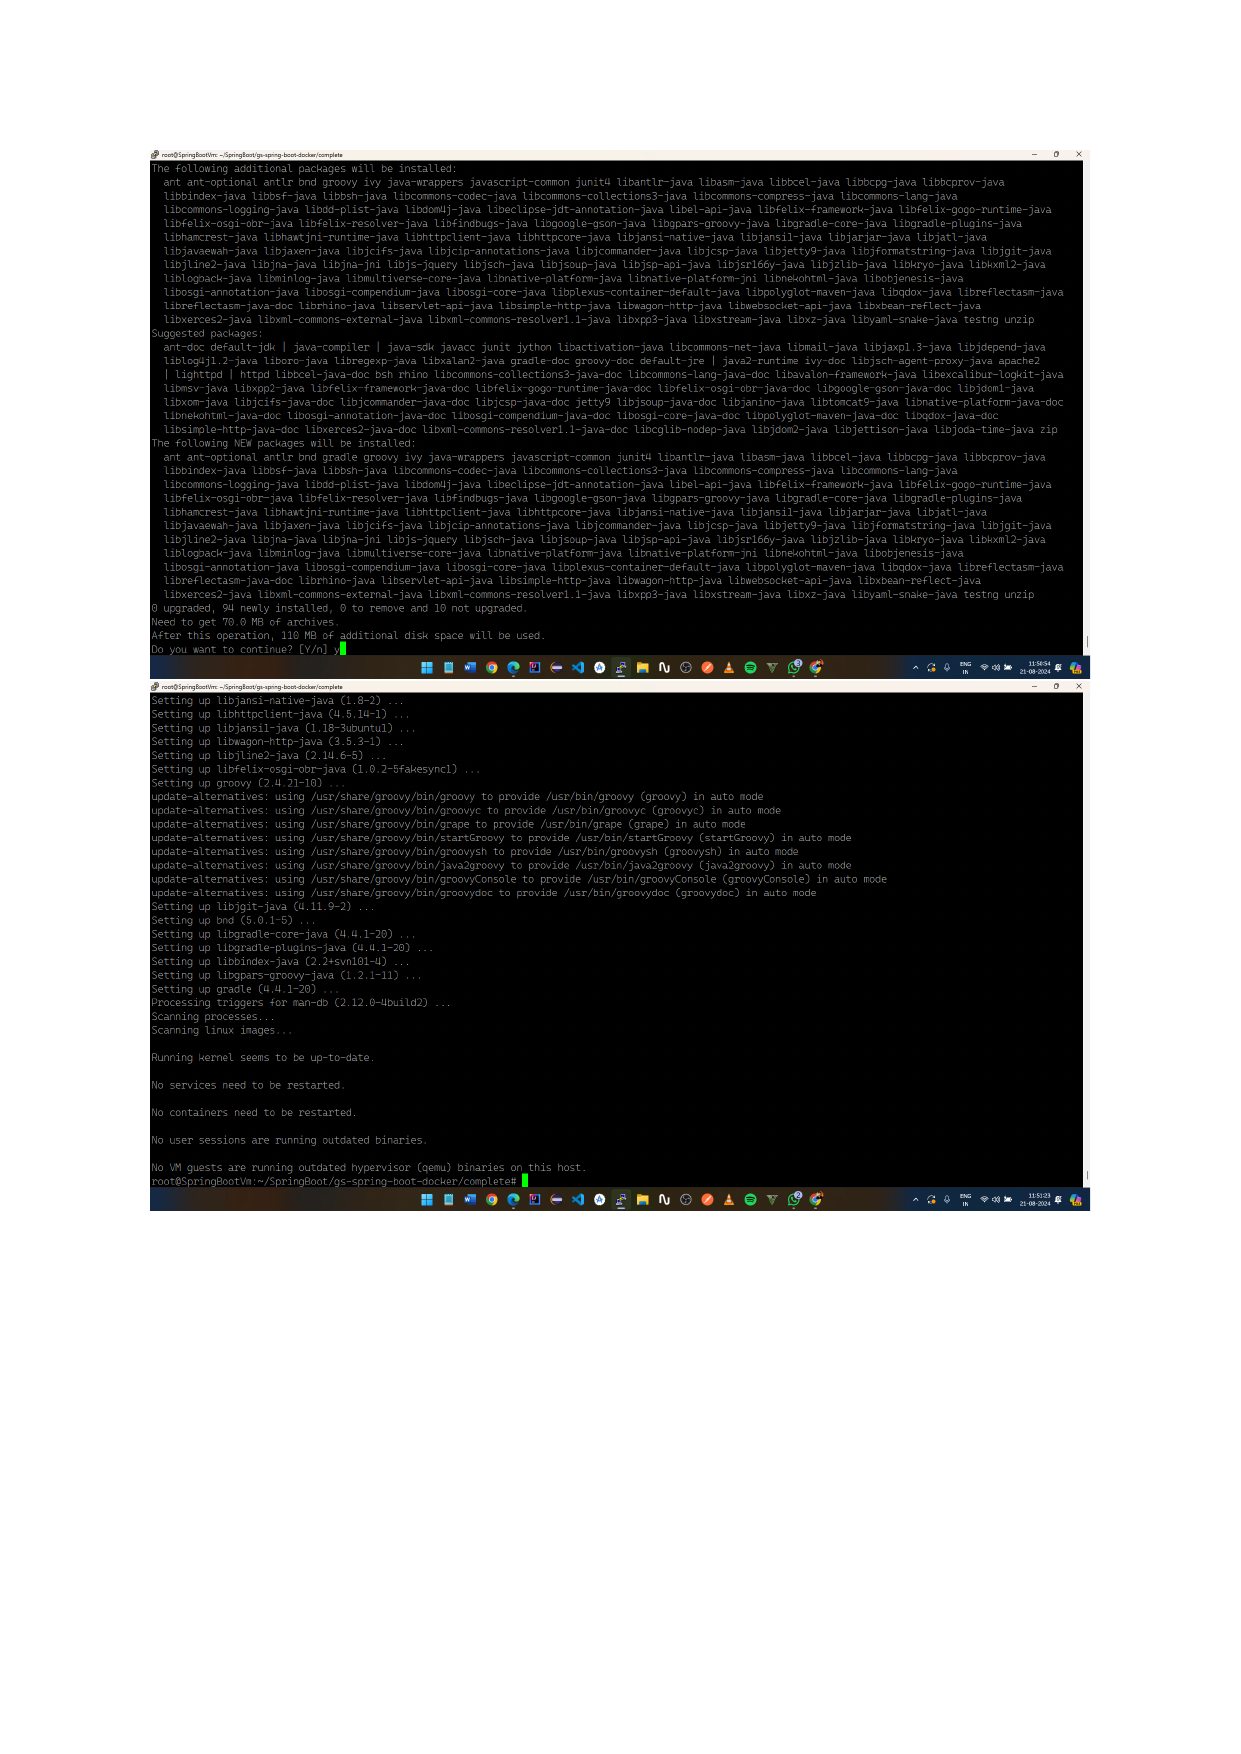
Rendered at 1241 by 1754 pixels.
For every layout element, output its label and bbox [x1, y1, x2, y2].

picture [150, 681, 1091, 1211]
picture [150, 150, 1091, 679]
